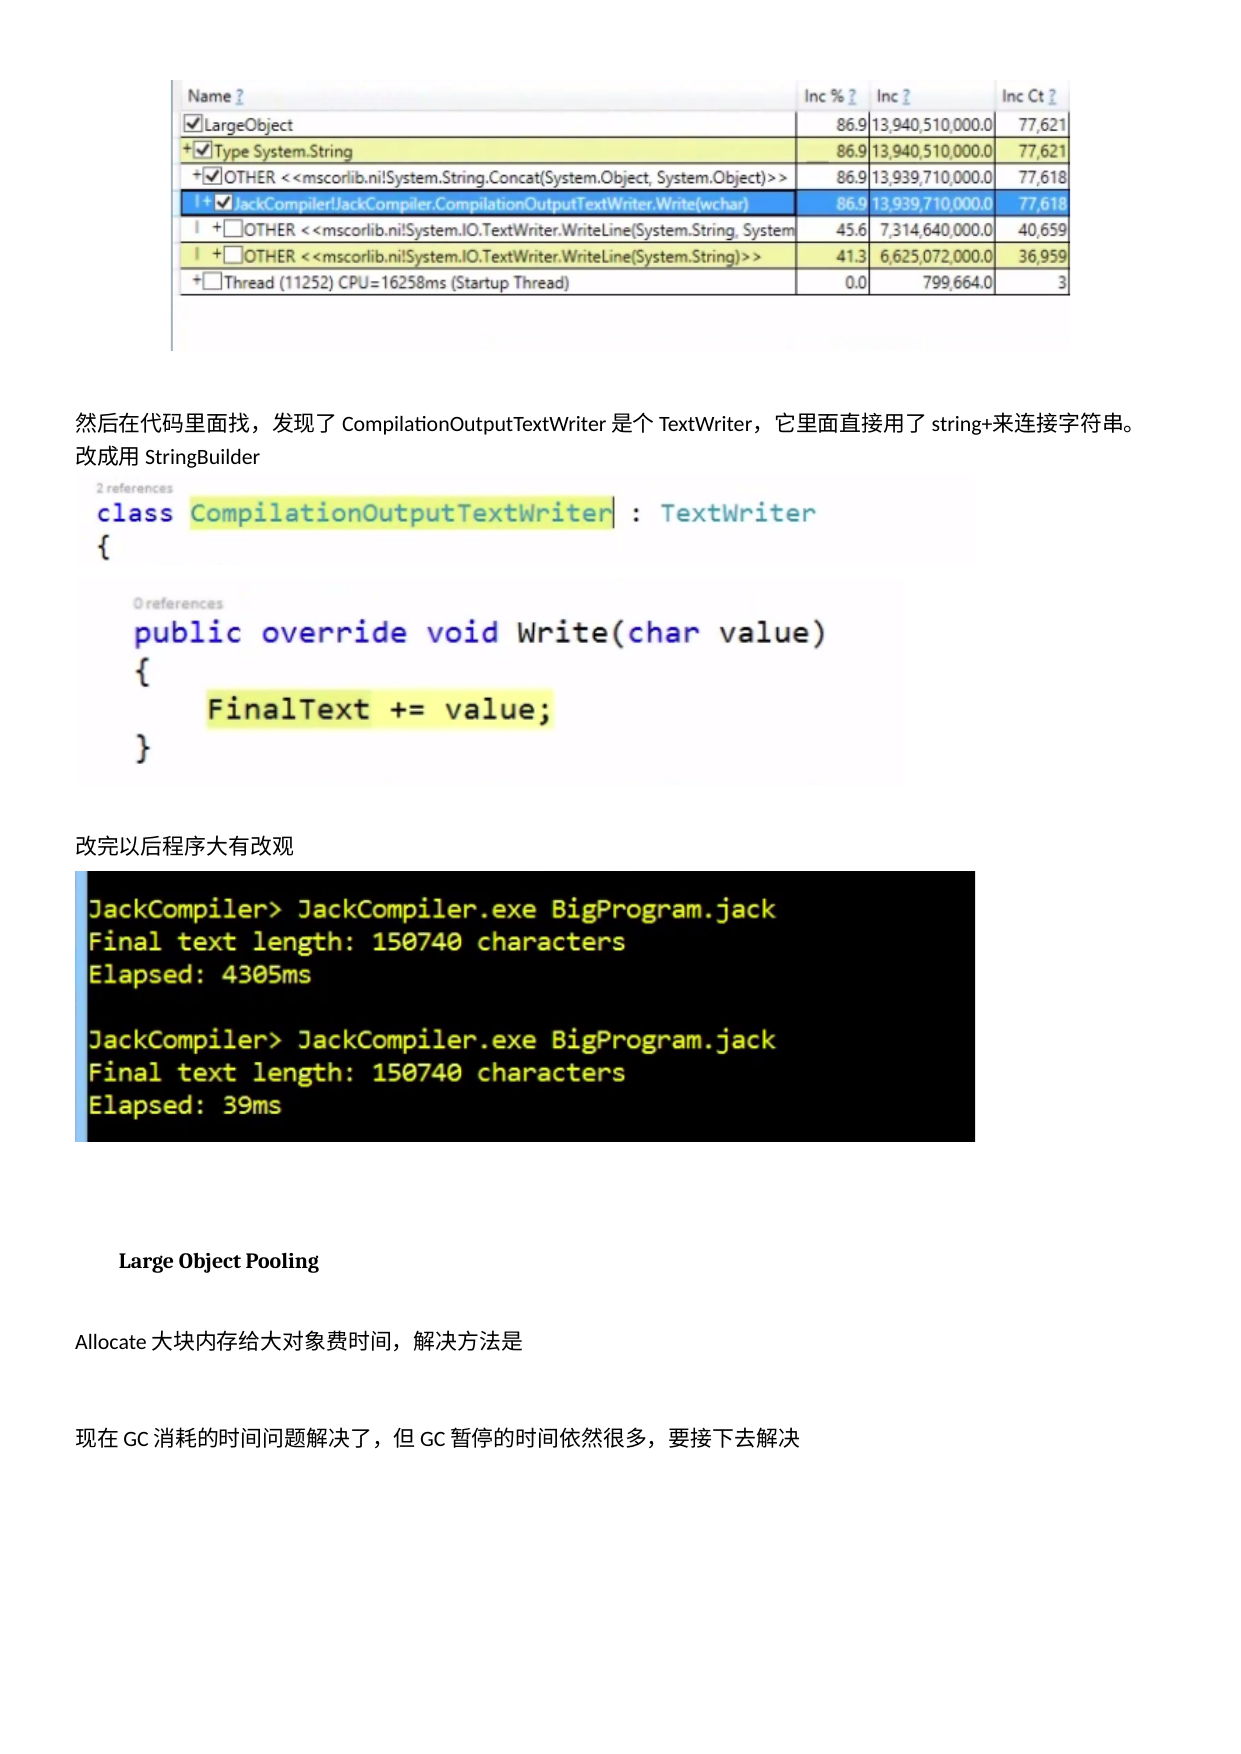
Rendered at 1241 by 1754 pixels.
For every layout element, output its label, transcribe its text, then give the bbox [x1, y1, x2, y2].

picture [170, 80, 1071, 351]
subtitle Large Object Pooling [75, 1245, 1165, 1278]
text Allocate大块内存给大对象费时间，解决方法是 [75, 1323, 1165, 1356]
text 现在GC消耗的时间问题解决了，但GC暂停的时间依然很多，要接下去解决 [75, 1421, 1165, 1453]
picture [75, 871, 976, 1142]
text 然后在代码里面找，发现了CompilationOutputTextWriter是个TextWriter，它里面直接用了string+来连接字符串。改成用StringBuilder [75, 406, 1165, 471]
picture [75, 578, 905, 786]
picture [75, 474, 976, 565]
text 改完以后程序大有改观 [75, 828, 1165, 861]
